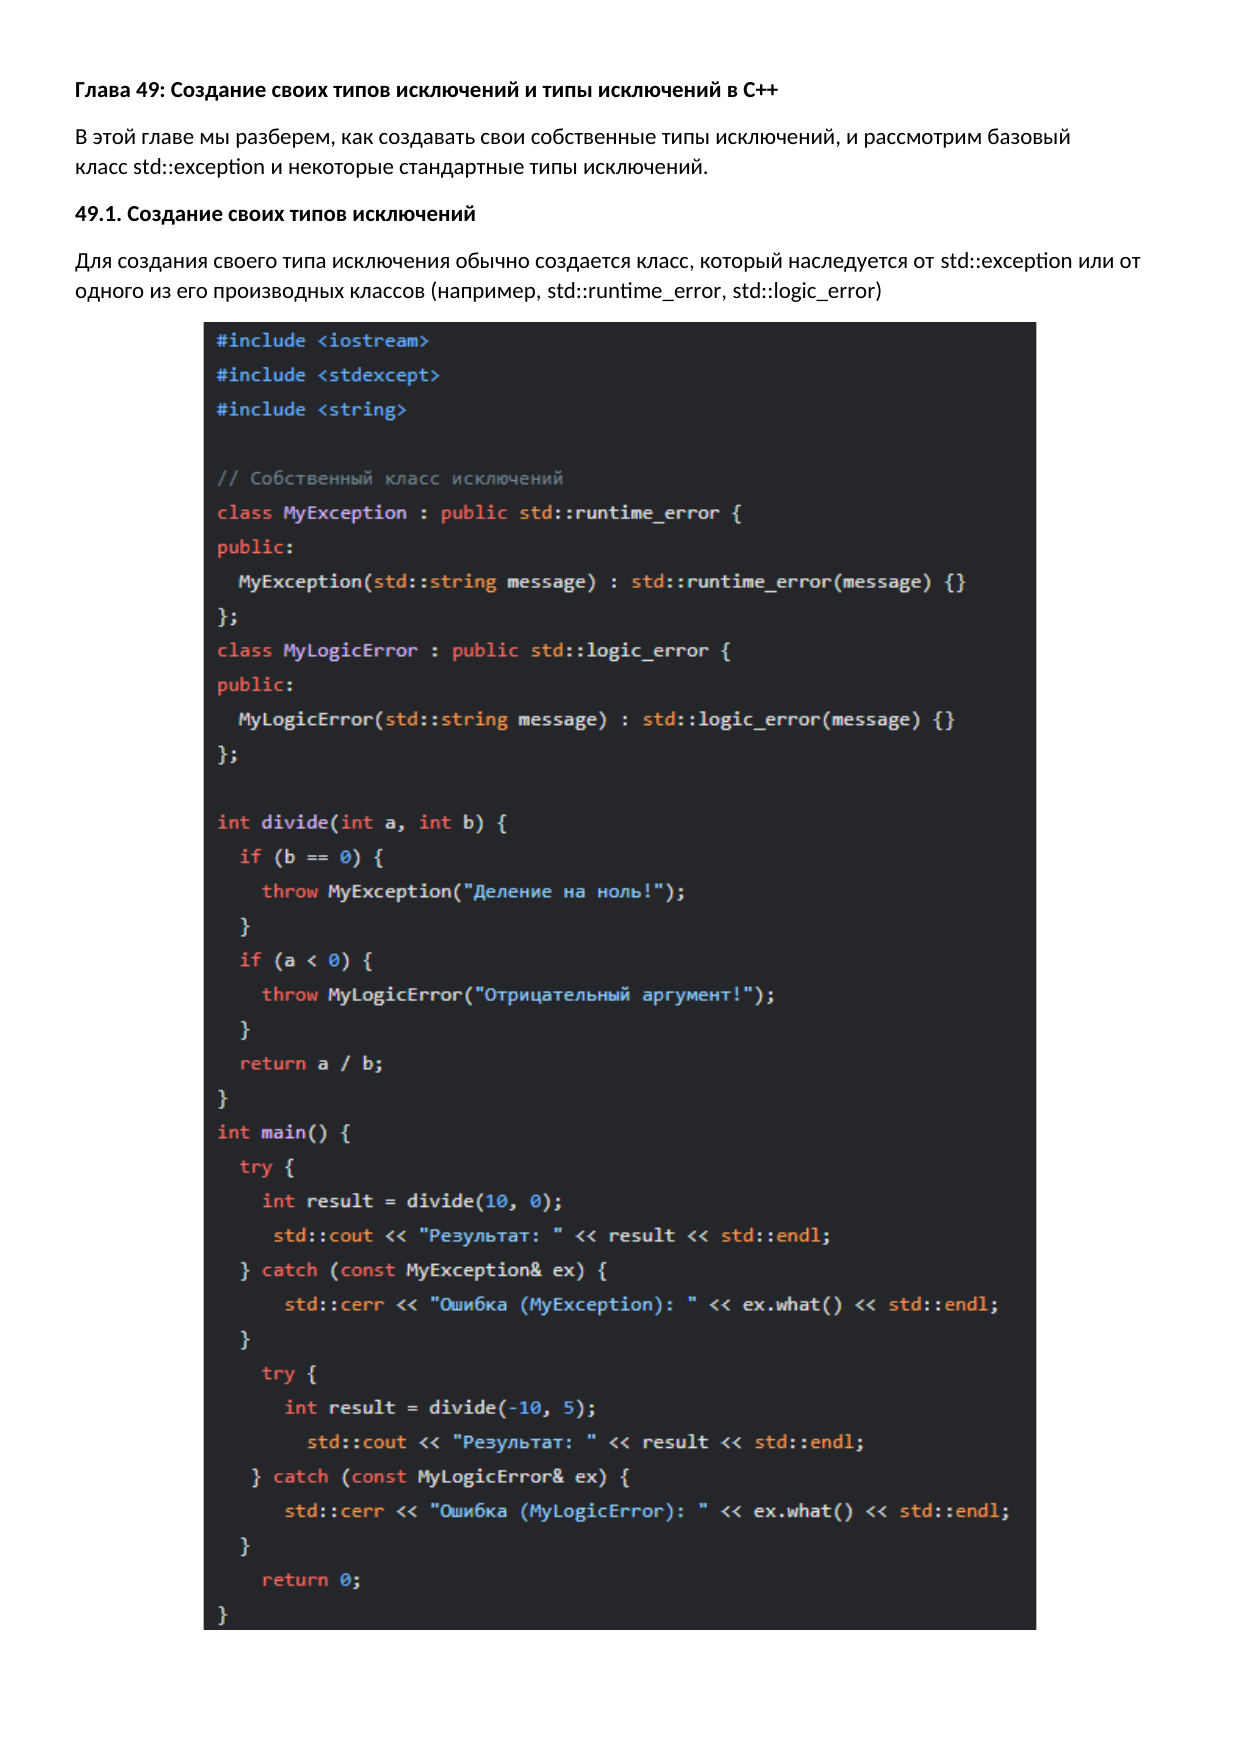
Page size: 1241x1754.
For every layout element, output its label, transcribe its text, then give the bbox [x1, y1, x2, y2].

text Глава 49: Создание своих типов исключений и типы исключений в C++ [75, 75, 1165, 103]
picture [203, 322, 1037, 1630]
text Для создания своего типа исключения обычно создается класс, который наследуется от std::exception или от одного из его производных классов (например, std::runtime_error, std::logic_error) [75, 246, 1165, 304]
text 49.1. Создание своих типов исключений [75, 199, 1165, 227]
text В этой главе мы разберем, как создавать свои собственные типы исключений, и рассмотрим базовый класс std::exception и некоторые стандартные типы исключений. [75, 122, 1165, 180]
